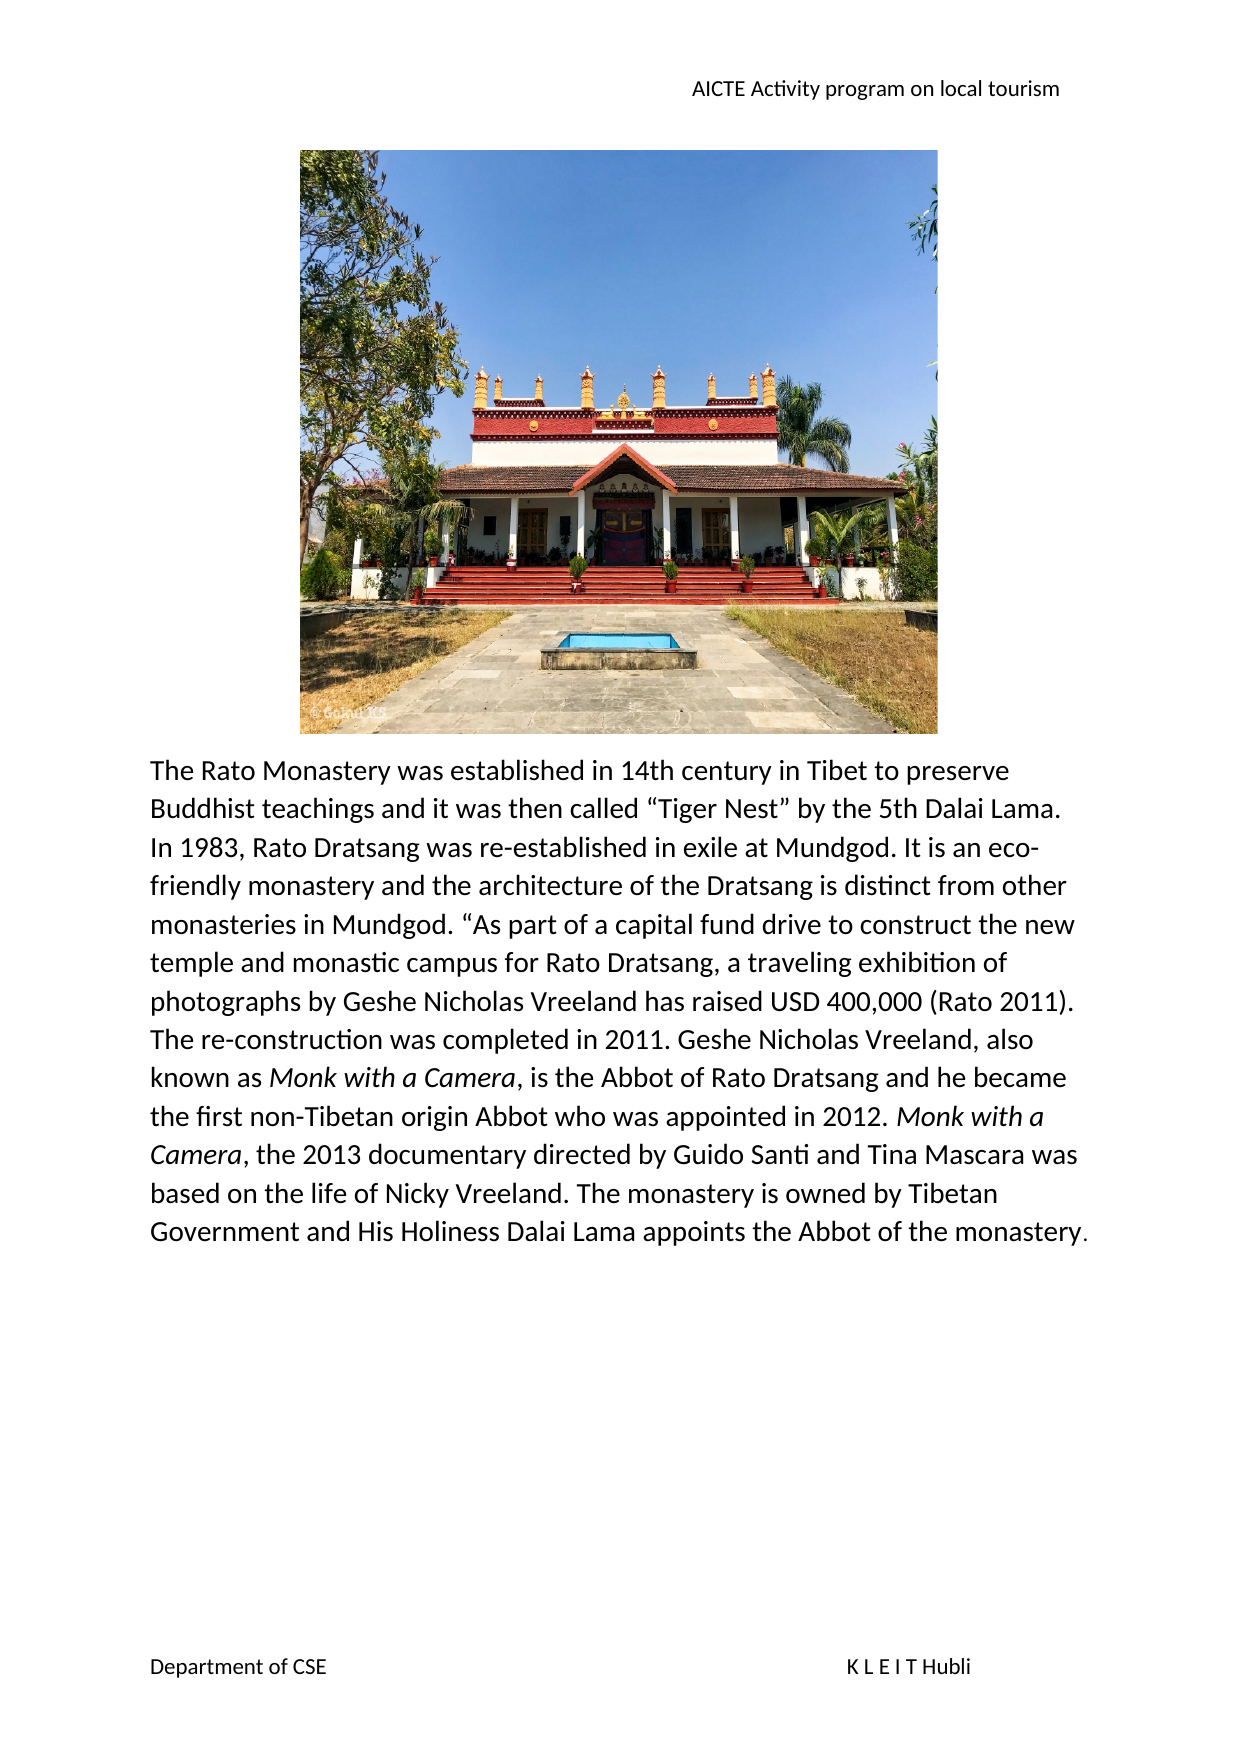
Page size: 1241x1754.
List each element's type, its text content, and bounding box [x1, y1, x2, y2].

text The Rato Monastery was established in 14th century in Tibet to preserve Buddhist teachings and it was then called “Tiger Nest” by the 5th Dalai Lama. In 1983, Rato Dratsang was re-established in exile at Mundgod. It is an eco-friendly monastery and the architecture of the Dratsang is distinct from other monasteries in Mundgod. “As part of a capital fund drive to construct the new temple and monastic campus for Rato Dratsang, a traveling exhibition of photographs by Geshe Nicholas Vreeland has raised USD 400,000 (Rato 2011). The re-construction was completed in 2011. Geshe Nicholas Vreeland, also known as Monk with a Camera, is the Abbot of Rato Dratsang and he became the first non-Tibetan origin Abbot who was appointed in 2012. Monk with a Camera, the 2013 documentary directed by Guido Santi and Tina Mascara was based on the life of Nicky Vreeland. The monastery is owned by Tibetan Government and His Holiness Dalai Lama appoints the Abbot of the monastery. [150, 752, 1090, 1249]
picture [300, 150, 938, 734]
